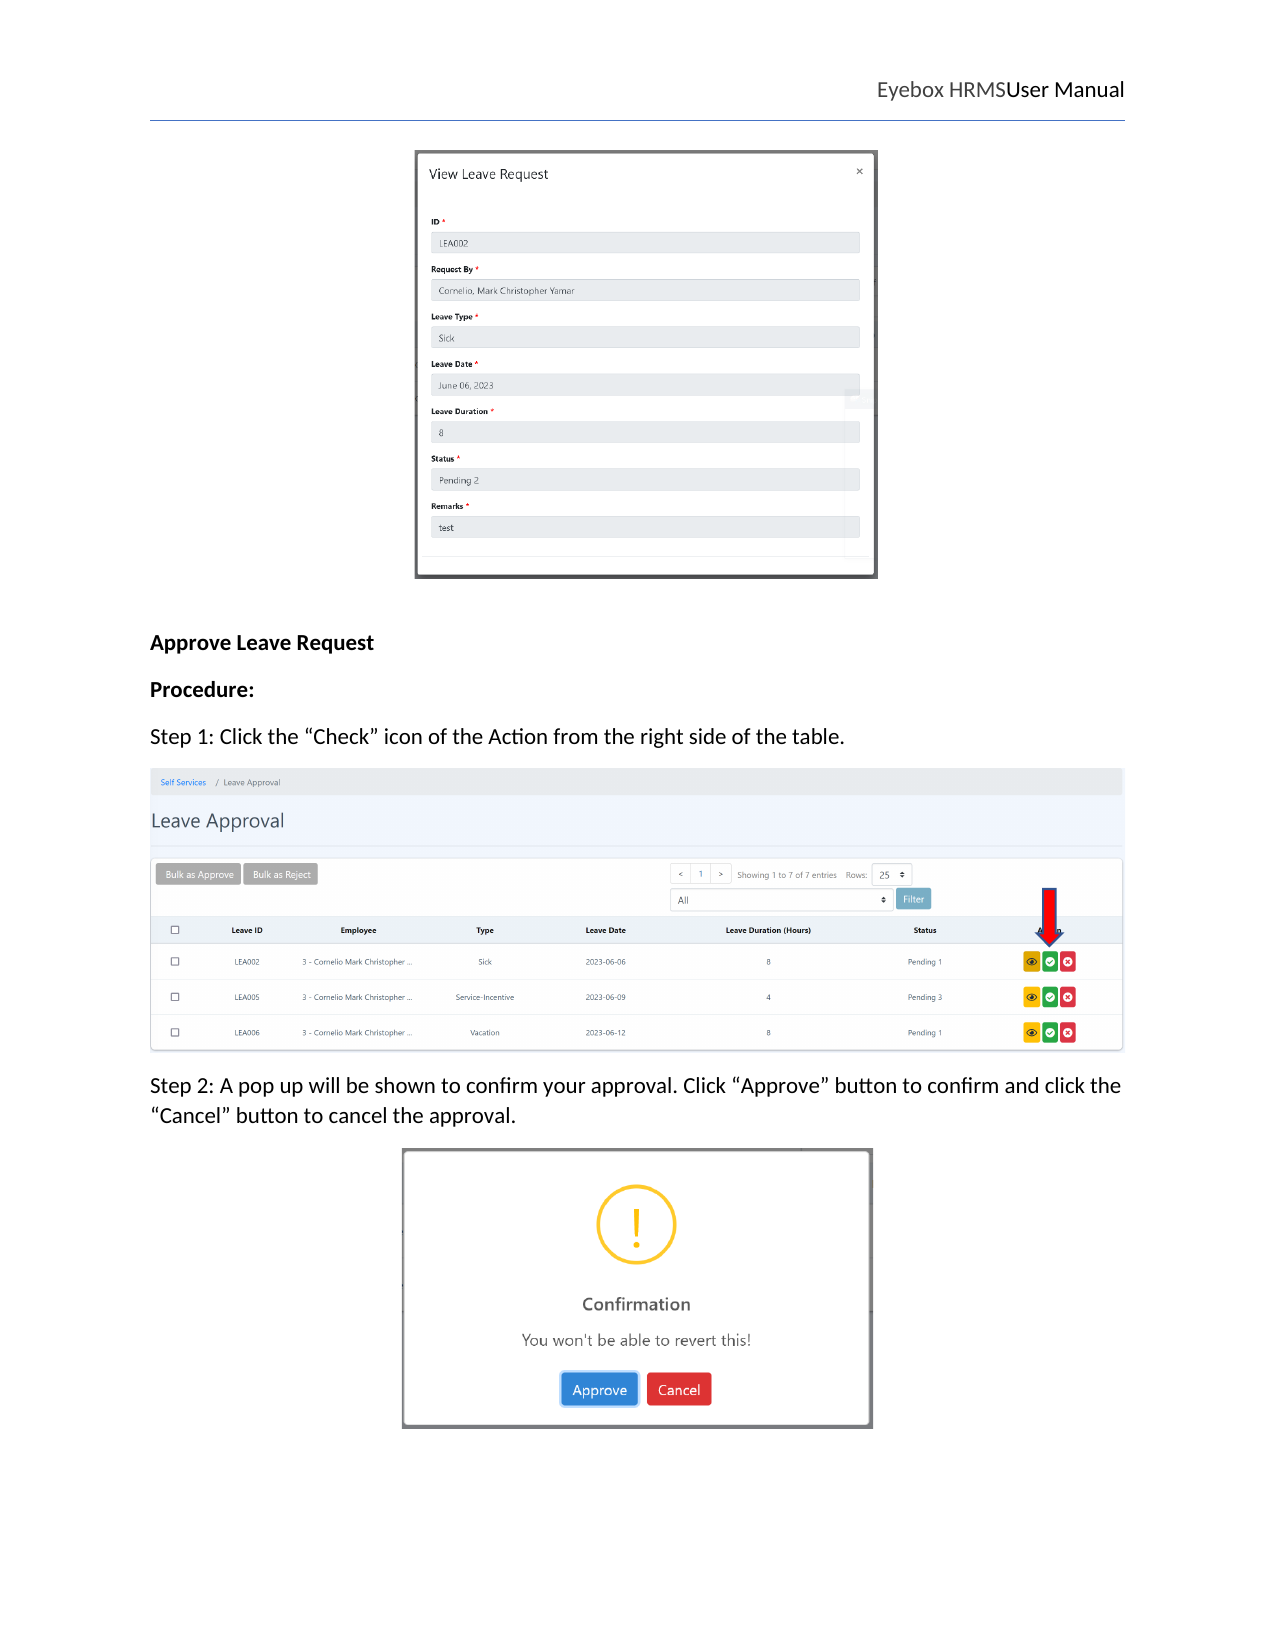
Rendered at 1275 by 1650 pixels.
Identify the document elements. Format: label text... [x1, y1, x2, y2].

text Procedure: [150, 675, 1125, 703]
text Approve Leave Request [150, 628, 1125, 656]
picture [401, 1148, 874, 1429]
text Step 2: A pop up will be shown to confirm your approval. Click “Approve” button to confirm and click the “Cancel” button to cancel the approval. [150, 1071, 1125, 1129]
text Step 1: Click the “Check” icon of the Action from the right side of the table. [150, 722, 1125, 750]
picture [150, 768, 1125, 1053]
picture [414, 150, 878, 579]
